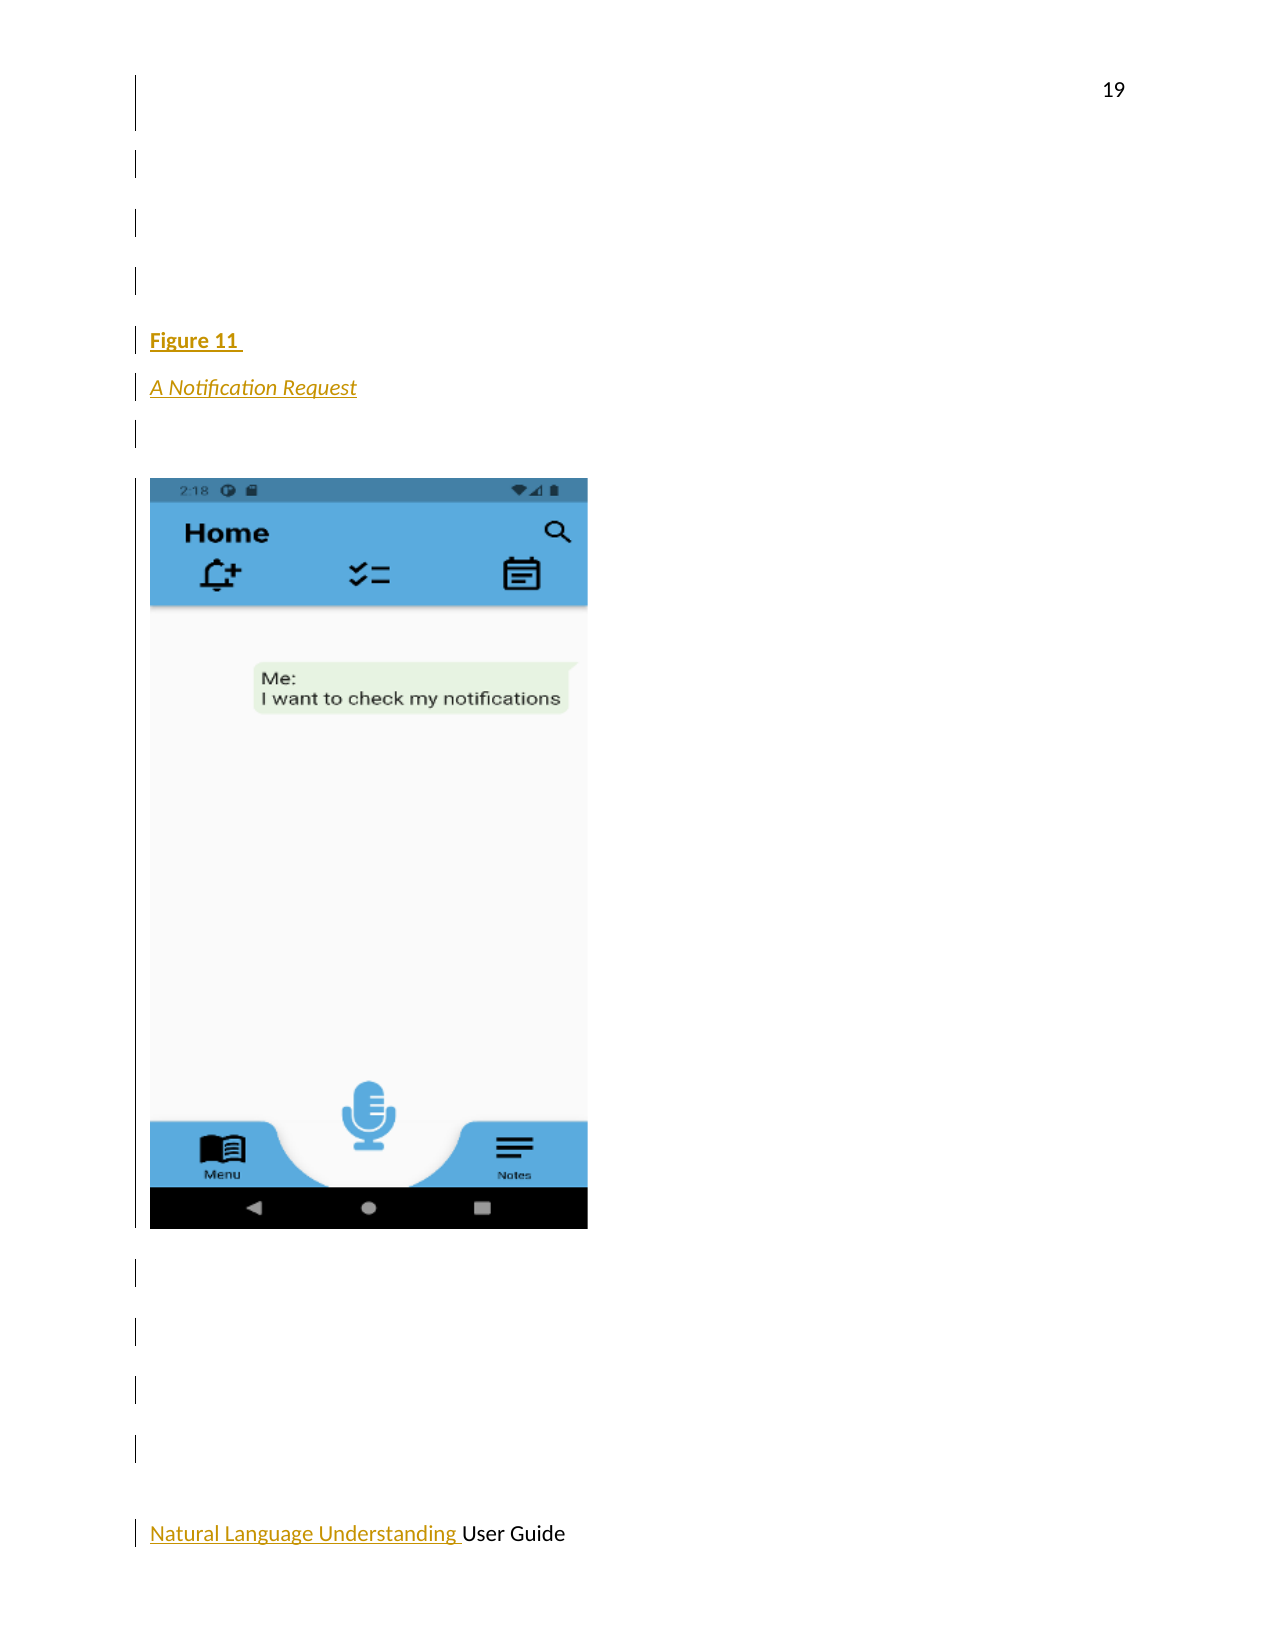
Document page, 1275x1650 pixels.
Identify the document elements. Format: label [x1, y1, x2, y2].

picture [150, 478, 588, 1229]
